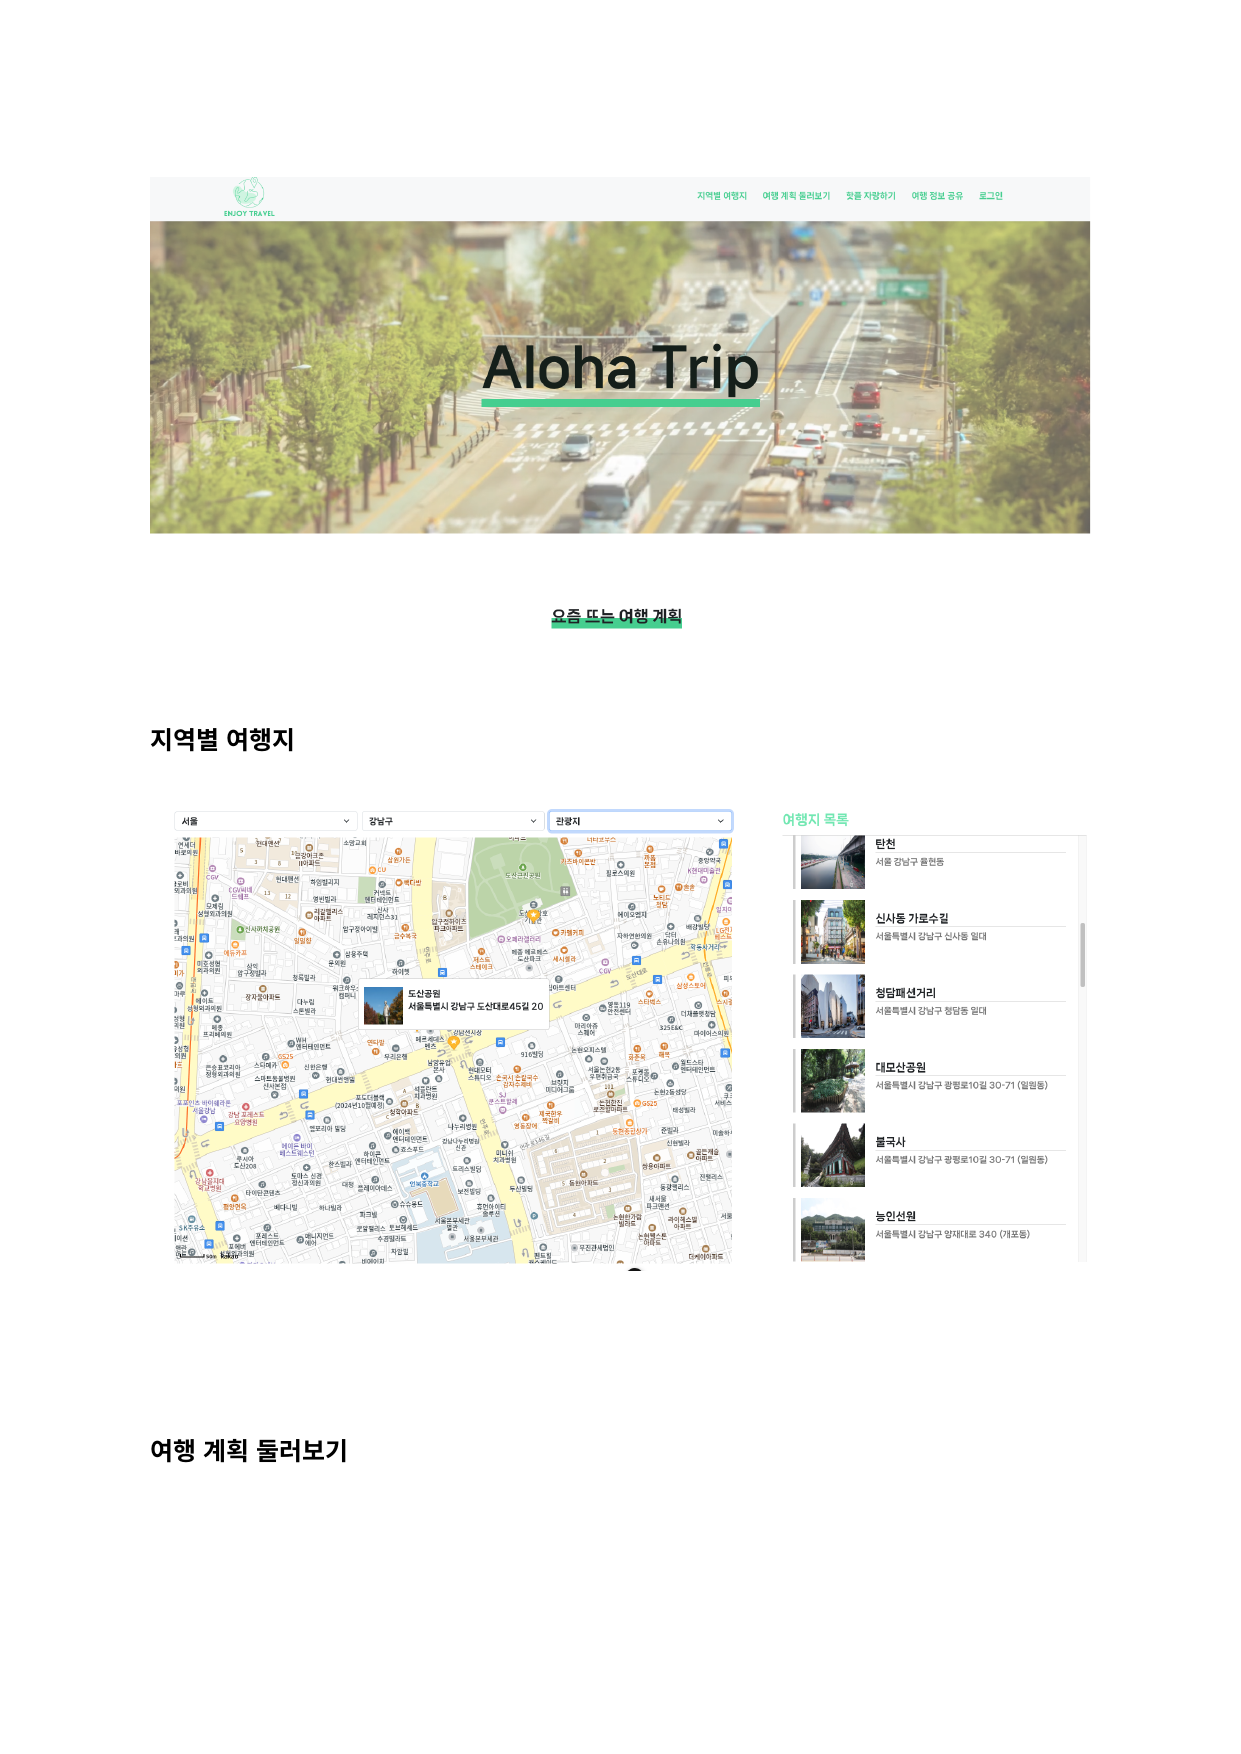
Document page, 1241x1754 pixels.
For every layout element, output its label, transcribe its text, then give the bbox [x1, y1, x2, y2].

text 지역별 여행지 [150, 721, 1090, 757]
text 여행 계획 둘러보기 [150, 1431, 1090, 1467]
picture [150, 773, 1091, 1271]
picture [150, 177, 1091, 657]
